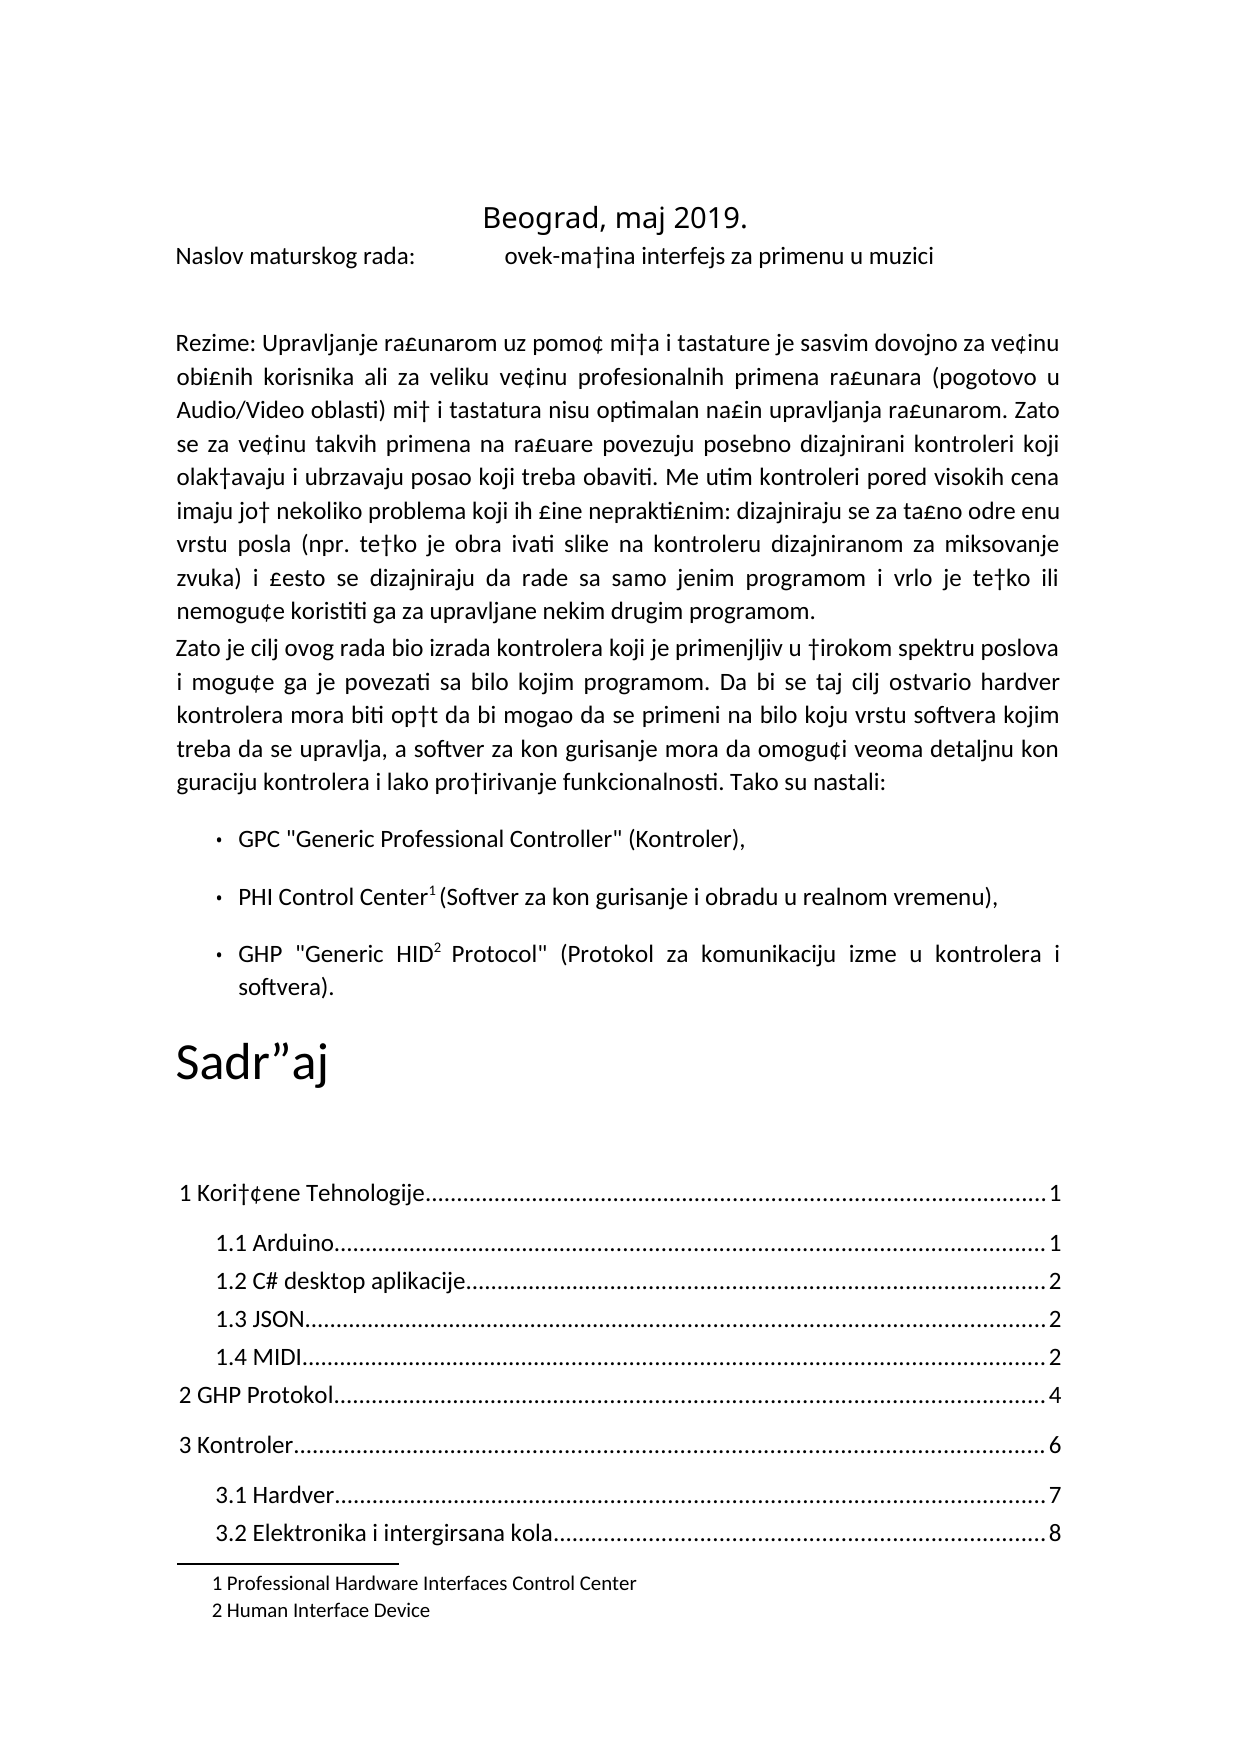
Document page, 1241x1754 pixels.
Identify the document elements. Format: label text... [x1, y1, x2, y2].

text Beograd, maj 2019. [177, 197, 1053, 237]
text Zato je cilj ovog rada bio izrada kontrolera koji je primenjljiv u †irokom spektru poslova i mogu¢e ga je povezati sa bilo kojim programom. Da bi se taj cilj ostvario hardver kontrolera mora biti op†t da bi mogao da se primeni na bilo koju vrstu softvera kojim treba da se upravlja, a softver za kon gurisanje mora da omogu¢i veoma detaljnu kon guraciju kontrolera i lako pro†irivanje funkcionalnosti. Tako su nastali: [175, 632, 1061, 797]
list PHI Control Center (Softver za kon gurisanje i obradu u realnom vremenu), [213, 881, 1061, 911]
list GPC "Generic Professional Controller" (Kontroler), [213, 823, 1061, 854]
text Sadr”aj [175, 1028, 1061, 1092]
text Rezime: Upravljanje ra£unarom uz pomo¢ mi†a i tastature je sasvim dovojno za ve¢inu obi£nih korisnika ali za veliku ve¢inu profesionalnih primena ra£unara (pogotovo u Audio/Video oblasti) mi† i tastatura nisu optimalan na£in upravljanja ra£unarom. Zato se za ve¢inu takvih primena na ra£uare povezuju posebno dizajnirani kontroleri koji olak†avaju i ubrzavaju posao koji treba obaviti. Me utim kontroleri pored visokih cena imaju jo† nekoliko problema koji ih £ine neprakti£nim: dizajniraju se za ta£no odre enu vrstu posla (npr. te†ko je obra ivati slike na kontroleru dizajniranom za miksovanje zvuka) i £esto se dizajniraju da rade sa samo jenim programom i vrlo je te†ko ili nemogu¢e koristiti ga za upravljane nekim drugim programom. [175, 327, 1061, 626]
list GHP "Generic HID Protocol" (Protokol za komunikaciju izme u kontrolera i softvera). [213, 938, 1061, 1002]
text Naslov maturskog rada: ovek-ma†ina interfejs za primenu u muzici [175, 240, 1061, 270]
